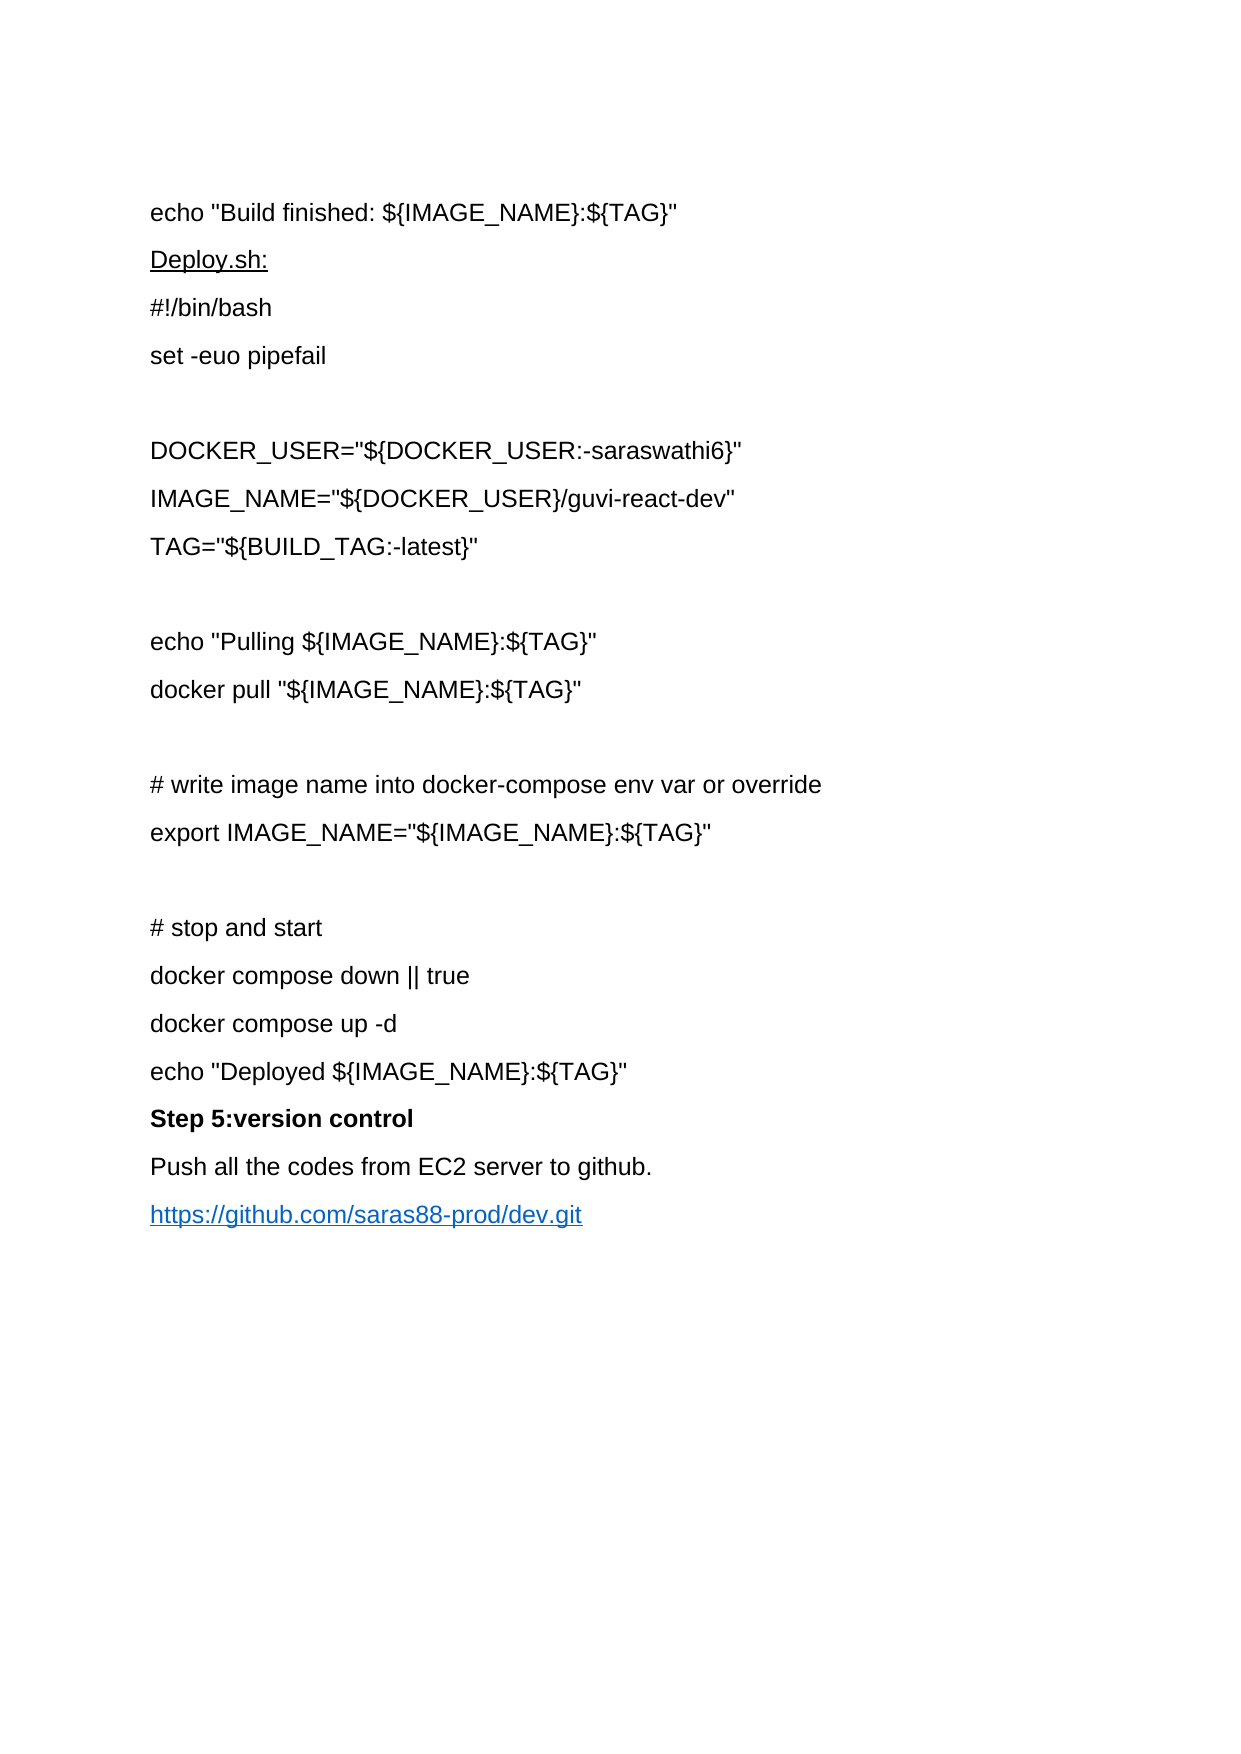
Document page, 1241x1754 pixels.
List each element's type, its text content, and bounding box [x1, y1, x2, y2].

text docker pull "${IMAGE_NAME}:${TAG}" [150, 675, 1090, 703]
text echo "Pulling ${IMAGE_NAME}:${TAG}" [150, 627, 1090, 656]
text Deploy.sh: [150, 245, 1090, 274]
text Push all the codes from EC2 server to github. [150, 1152, 1090, 1181]
text docker compose down || true [150, 961, 1090, 990]
text DOCKER_USER="${DOCKER_USER:-saraswathi6}" [150, 436, 1090, 465]
text echo "Build finished: ${IMAGE_NAME}:${TAG}" [150, 198, 1090, 226]
text TAG="${BUILD_TAG:-latest}" [150, 532, 1090, 560]
text export IMAGE_NAME="${IMAGE_NAME}:${TAG}" [150, 818, 1090, 847]
text # write image name into docker-compose env var or override [150, 770, 1090, 799]
text # stop and start [150, 913, 1090, 942]
text https://github.com/saras88-prod/dev.git [150, 1199, 1090, 1228]
text set -euo pipefail [150, 341, 1090, 369]
text #!/bin/bash [150, 293, 1090, 322]
text IMAGE_NAME="${DOCKER_USER}/guvi-react-dev" [150, 484, 1090, 513]
text docker compose up -d [150, 1009, 1090, 1037]
text echo "Deployed ${IMAGE_NAME}:${TAG}" [150, 1056, 1090, 1085]
text Step 5:version control [150, 1104, 1090, 1133]
